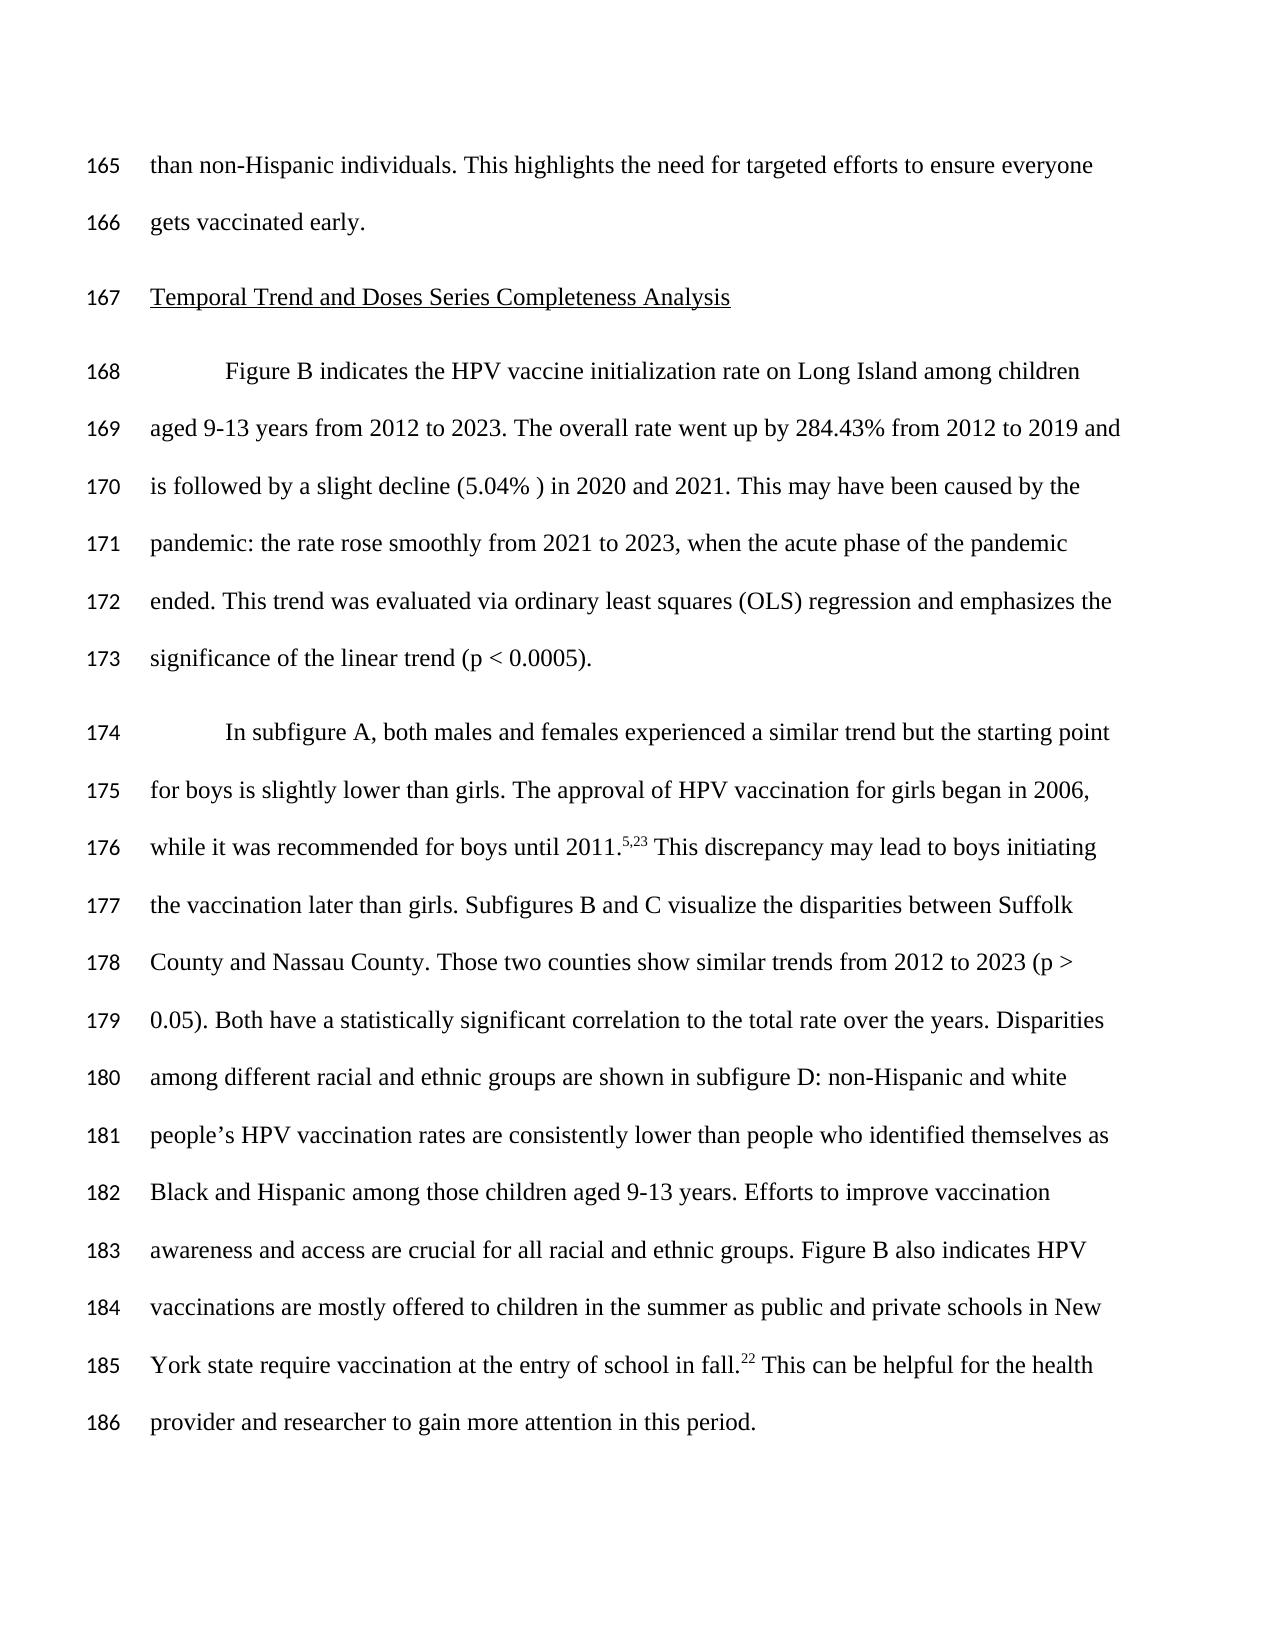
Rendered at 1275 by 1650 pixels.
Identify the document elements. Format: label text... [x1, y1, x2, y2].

text Temporal Trend and Doses Series Completeness Analysis [150, 282, 1125, 310]
text In subfigure A, both males and females experienced a similar trend but the starting point for boys is slightly lower than girls. The approval of HPV vaccination for girls began in 2006, while it was recommended for boys until 2011.5,23 This discrepancy may lead to boys initiating the vaccination later than girls. Subfigures B and C visualize the disparities between Suffolk County and Nassau County. Those two counties show similar trends from 2012 to 2023 (p > 0.05). Both have a statistically significant correlation to the total rate over the years. Disparities among different racial and ethnic groups are shown in subfigure D: non-Hispanic and white people’s HPV vaccination rates are consistently lower than people who identified themselves as Black and Hispanic among those children aged 9-13 years. Efforts to improve vaccination awareness and access are crucial for all racial and ethnic groups. Figure B also indicates HPV vaccinations are mostly offered to children in the summer as public and private schools in New York state require vaccination at the entry of school in fall.22 This can be helpful for the health provider and researcher to gain more attention in this period. [150, 717, 1125, 1436]
text Figure B indicates the HPV vaccine initialization rate on Long Island among children aged 9-13 years from 2012 to 2023. The overall rate went up by 284.43% from 2012 to 2019 and is followed by a slight decline (5.04% ) in 2020 and 2021. This may have been caused by the pandemic: the rate rose smoothly from 2021 to 2023, when the acute phase of the pandemic ended. This trend was evaluated via ordinary least squares (OLS) regression and emphasizes the significance of the linear trend (p < 0.0005). [150, 356, 1125, 672]
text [150, 150, 1125, 236]
